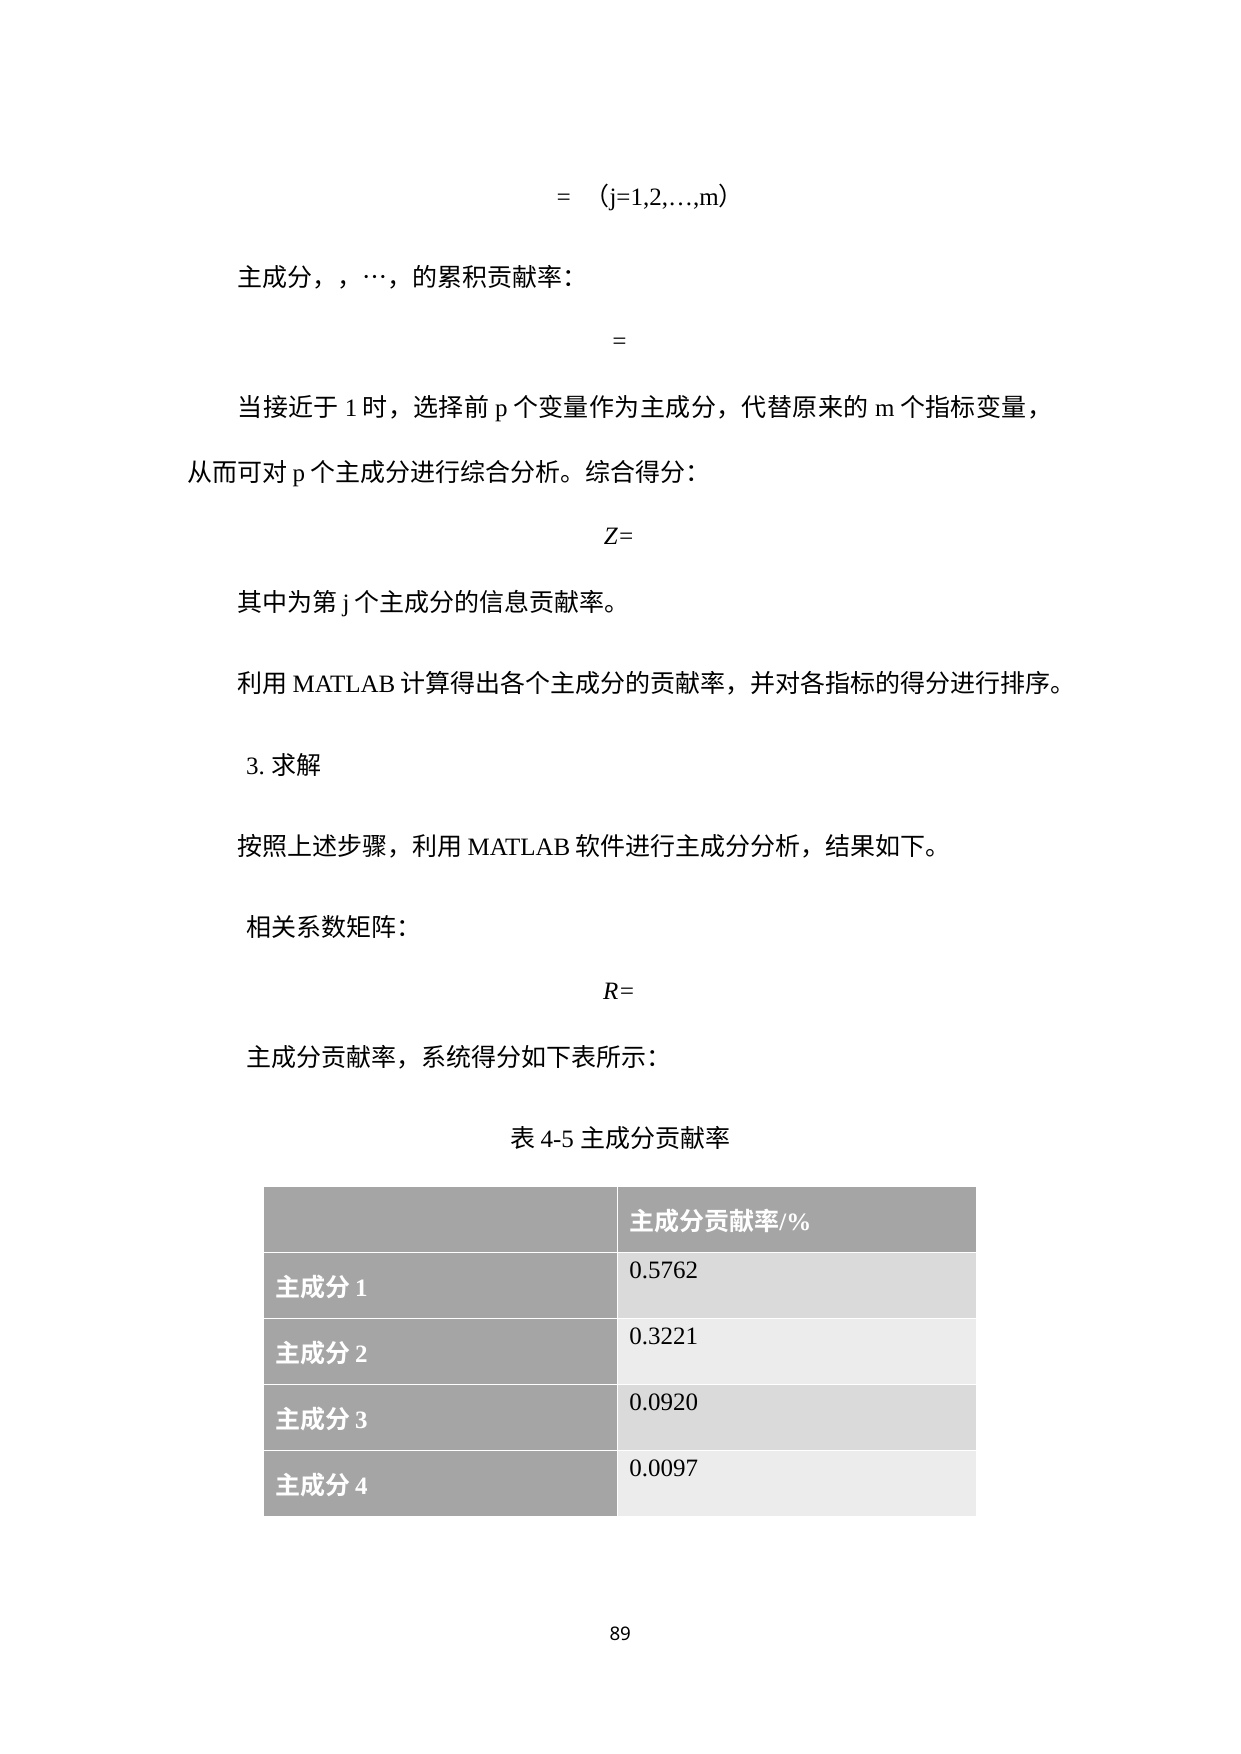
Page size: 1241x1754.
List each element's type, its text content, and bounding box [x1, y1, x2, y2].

table_cell 主成分1 [264, 1253, 617, 1318]
text = [187, 324, 1053, 357]
text 主成分贡献率，系统得分如下表所示： [187, 1023, 1053, 1088]
table_cell 主成分2 [264, 1319, 617, 1384]
text 按照上述步骤，利用MATLAB软件进行主成分分析，结果如下。 [187, 812, 1053, 877]
text 相关系数矩阵： [187, 893, 1053, 958]
table_cell 主成分3 [264, 1385, 617, 1450]
text 主成分，，…，的累积贡献率： [187, 243, 1053, 308]
text 利用MATLAB计算得出各个主成分的贡献率，并对各指标的得分进行排序。 [187, 649, 1053, 714]
text 其中为第j个主成分的信息贡献率。 [187, 568, 1053, 633]
text 表4-5 主成分贡献率 [187, 1104, 1053, 1169]
table_cell 主成分4 [264, 1451, 617, 1516]
text Z= [187, 519, 1053, 552]
text 当接近于1时，选择前p个变量作为主成分，代替原来的m个指标变量，从而可对p个主成分进行综合分析。综合得分： [187, 373, 1053, 503]
table_header 主成分贡献率/% [618, 1187, 976, 1252]
table_cell 0.0097 [618, 1451, 976, 1516]
text = （j=1,2,…,m） [187, 162, 1053, 227]
text R= [187, 974, 1053, 1007]
text 3. 求解 [187, 731, 1053, 796]
table_cell 0.0920 [618, 1385, 976, 1450]
table_cell 0.3221 [618, 1319, 976, 1384]
table_cell 0.5762 [618, 1253, 976, 1318]
table_header [264, 1187, 617, 1252]
